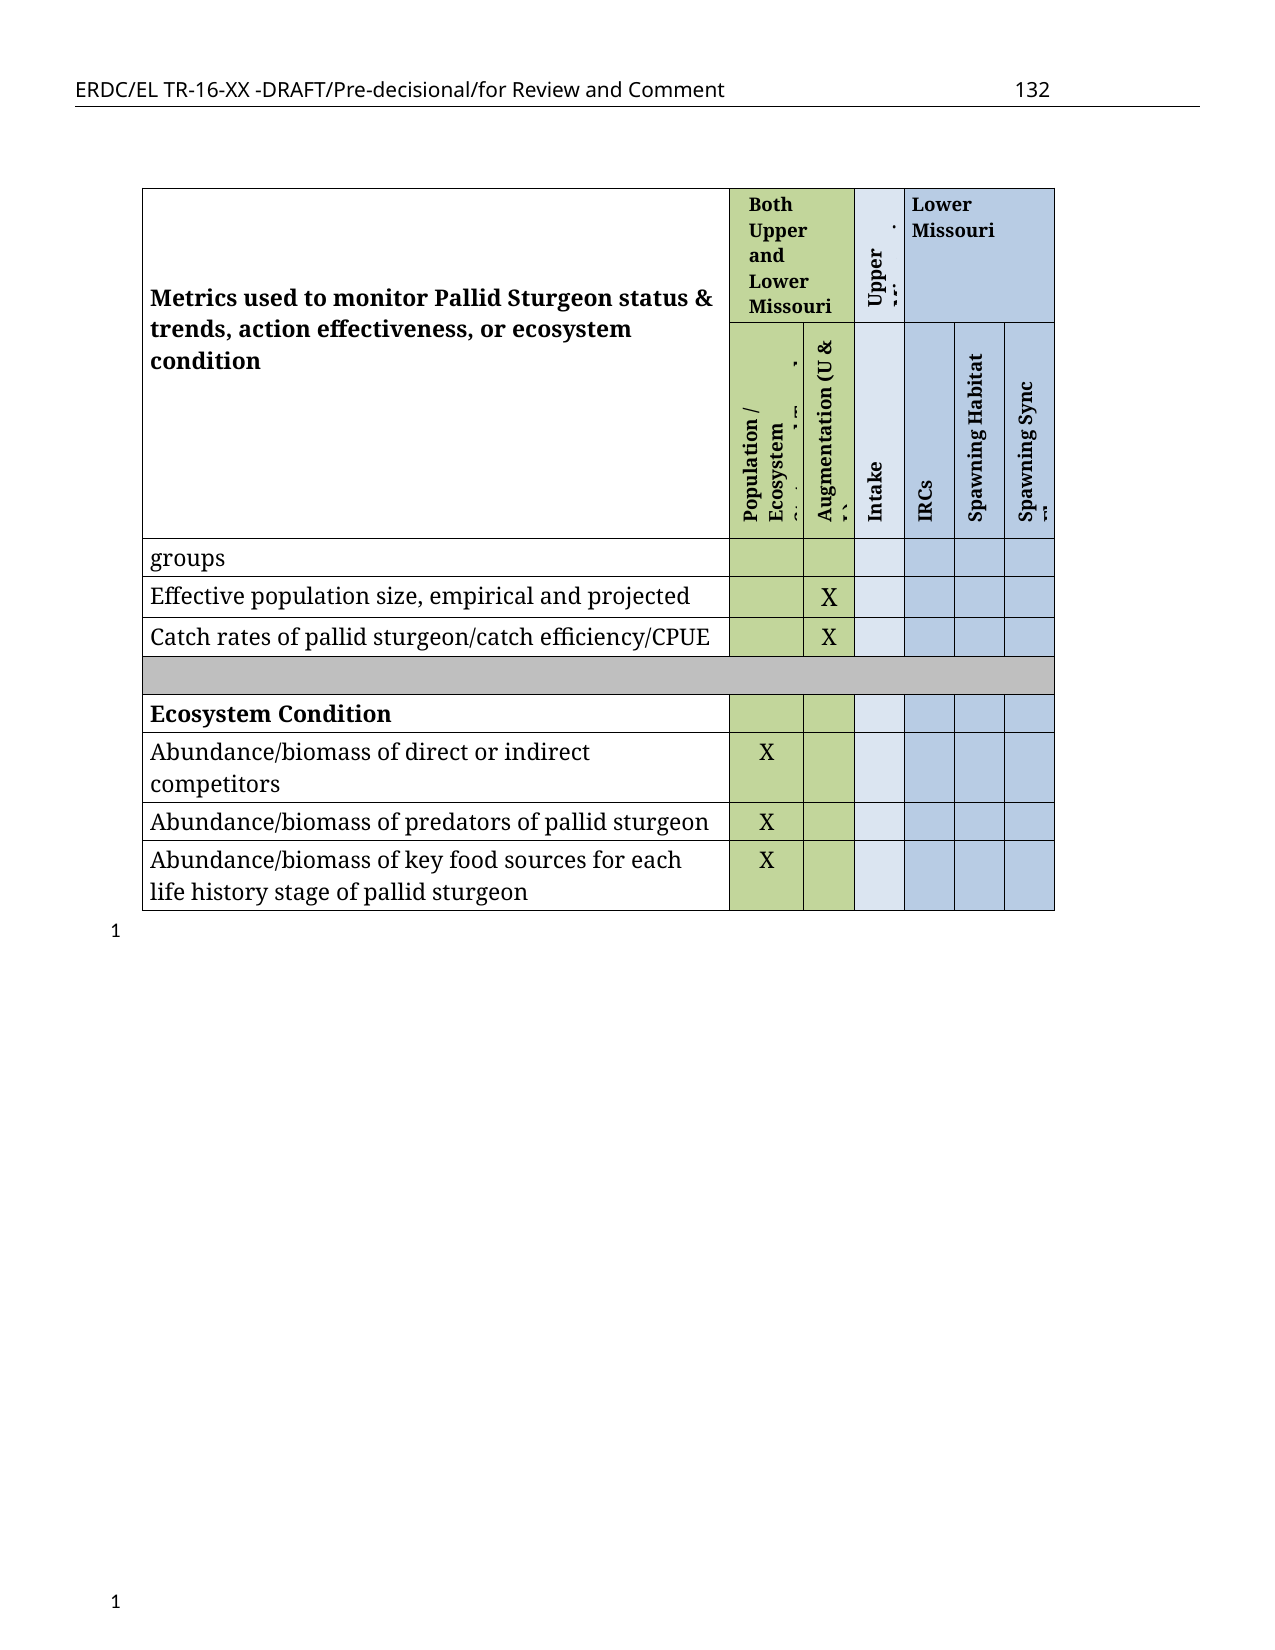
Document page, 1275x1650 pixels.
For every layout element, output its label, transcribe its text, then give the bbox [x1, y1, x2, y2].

table_cell [955, 733, 1004, 802]
table_cell [955, 577, 1004, 617]
table_cell [804, 841, 854, 910]
table_cell [855, 695, 904, 732]
table_header Lower Missouri [905, 189, 1054, 322]
table_cell [730, 695, 803, 732]
table_cell [955, 539, 1004, 576]
table_header Both Upper and Lower Missouri [730, 189, 854, 322]
table_cell [804, 803, 854, 840]
table_cell Abundance/biomass of predators of pallid sturgeon [143, 803, 729, 840]
table_cell Abundance/biomass of direct or indirect competitors [143, 733, 729, 802]
table_cell [730, 618, 803, 656]
table_cell [905, 733, 954, 802]
table_header Upper Missouri [855, 189, 904, 322]
table_cell [804, 733, 854, 802]
table_cell [855, 539, 904, 576]
table_header Metrics used to monitor Pallid Sturgeon status & trends, action effectiveness, or ecosystem condition [143, 189, 729, 538]
table_cell [1005, 695, 1054, 732]
table_cell [1005, 733, 1054, 802]
table_cell [855, 733, 904, 802]
table_cell Ecosystem Condition [143, 695, 729, 732]
table_cell X [730, 803, 803, 840]
table_cell [905, 695, 954, 732]
table_cell Spawning Sync Flows [1005, 323, 1054, 538]
table_cell X [730, 733, 803, 802]
table_cell [955, 841, 1004, 910]
table_cell [905, 539, 954, 576]
table_cell Catch rates of pallid sturgeon/catch efficiency/CPUE [143, 618, 729, 656]
table_cell Proportion of pallid sturgeon from different release groups [143, 539, 729, 576]
table_cell Population / Ecosystem Status and Trends [730, 323, 803, 538]
table_cell [855, 803, 904, 840]
table_cell [730, 577, 803, 617]
table_cell [855, 618, 904, 656]
table_cell [955, 695, 1004, 732]
table_cell Effective population size, empirical and projected [143, 577, 729, 617]
table_cell [1005, 618, 1054, 656]
table_cell X [804, 577, 854, 617]
table_cell [905, 841, 954, 910]
table_cell Abundance/biomass of key food sources for each life history stage of pallid sturgeon [143, 841, 729, 910]
table_cell [905, 803, 954, 840]
table_cell [955, 803, 1004, 840]
table_cell [143, 657, 1054, 694]
table_cell X [730, 841, 803, 910]
table_cell X [804, 539, 854, 576]
table_cell [855, 841, 904, 910]
table_cell [905, 577, 954, 617]
table_cell [905, 618, 954, 656]
table_cell [1005, 803, 1054, 840]
table_cell [1005, 539, 1054, 576]
table_cell [1005, 577, 1054, 617]
table_cell IRCs [905, 323, 954, 538]
table_cell Spawning Habitat [955, 323, 1004, 538]
table_cell [855, 577, 904, 617]
table_cell [730, 539, 803, 576]
table_cell [804, 695, 854, 732]
table_cell Intake [855, 323, 904, 538]
table_cell X [804, 618, 854, 656]
table_cell [955, 618, 1004, 656]
table_cell [1005, 841, 1054, 910]
table_cell Augmentation (U & L) [804, 323, 854, 538]
